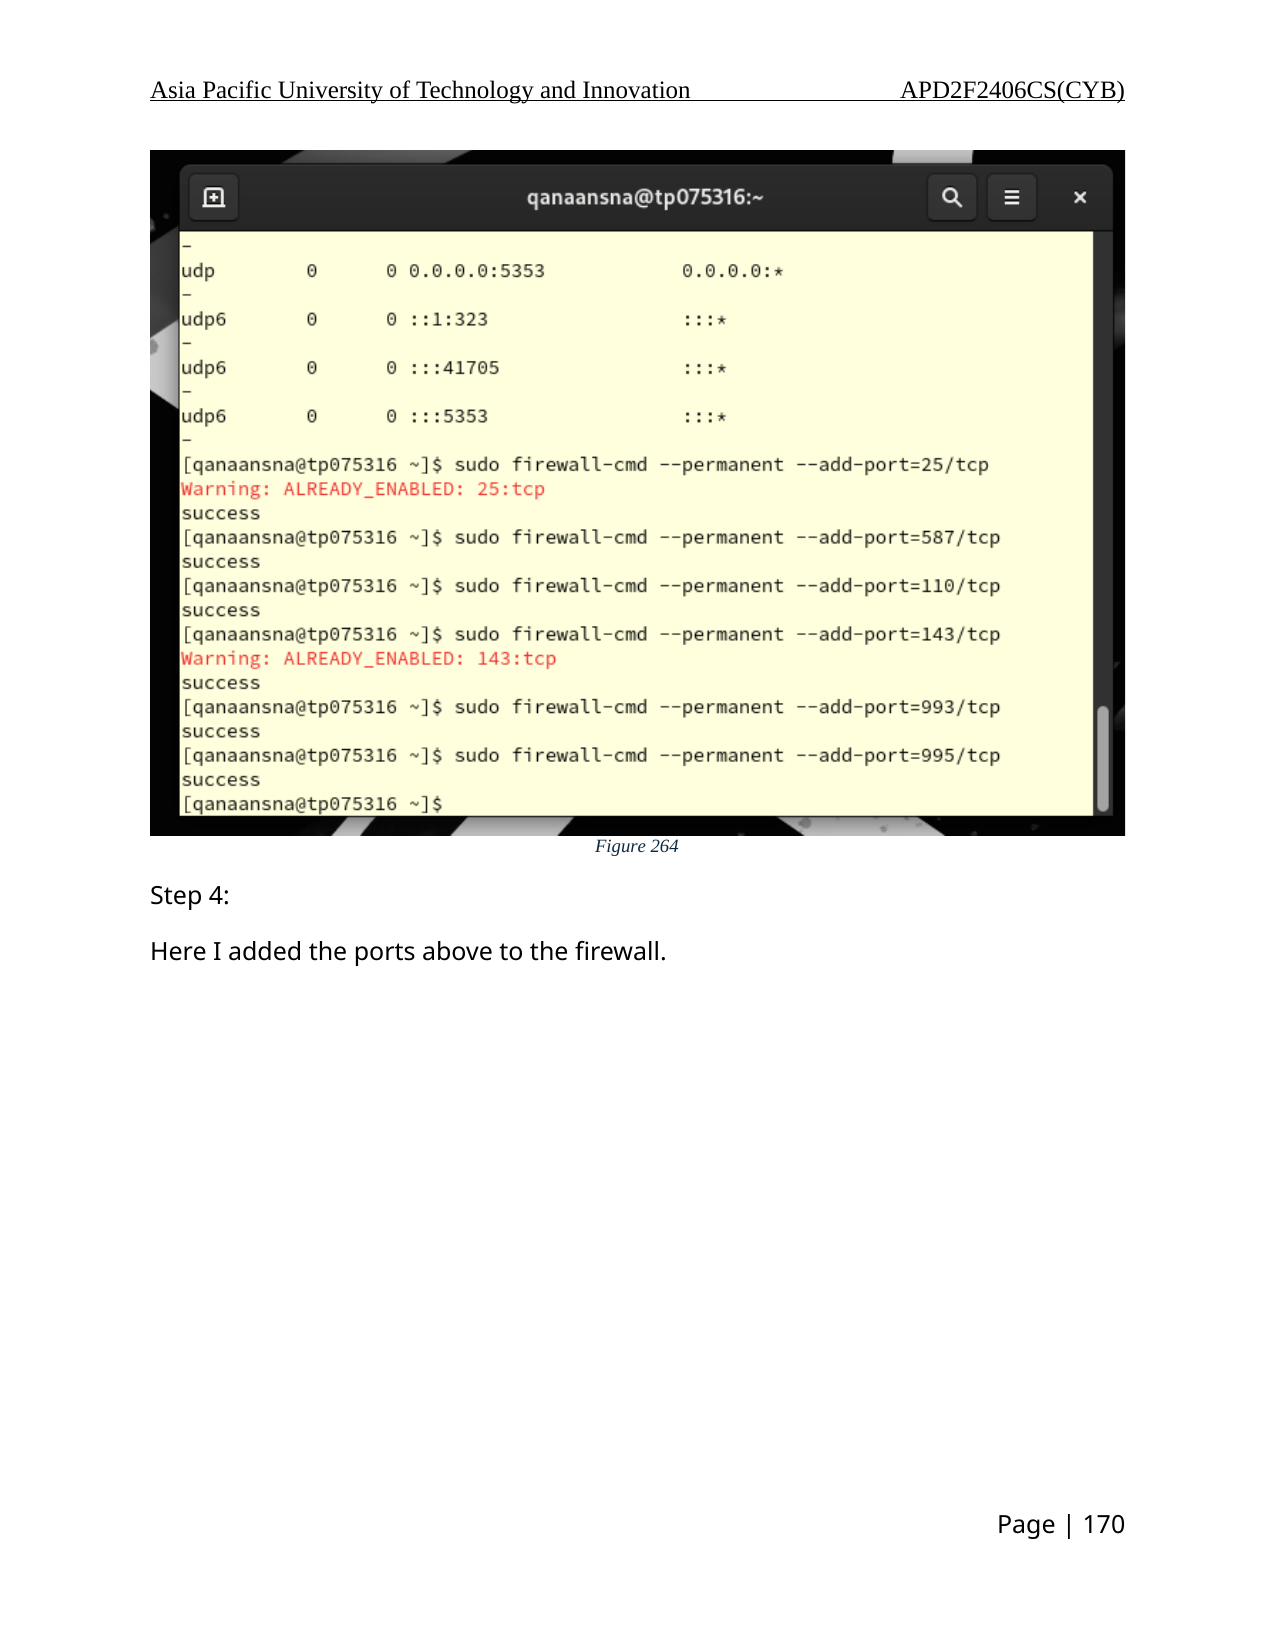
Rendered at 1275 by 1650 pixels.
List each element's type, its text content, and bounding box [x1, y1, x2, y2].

text Here I added the ports above to the firewall. [150, 933, 1125, 967]
text Step 4: [150, 878, 1125, 912]
text Figure 264 [150, 836, 1125, 857]
picture [150, 150, 1125, 836]
